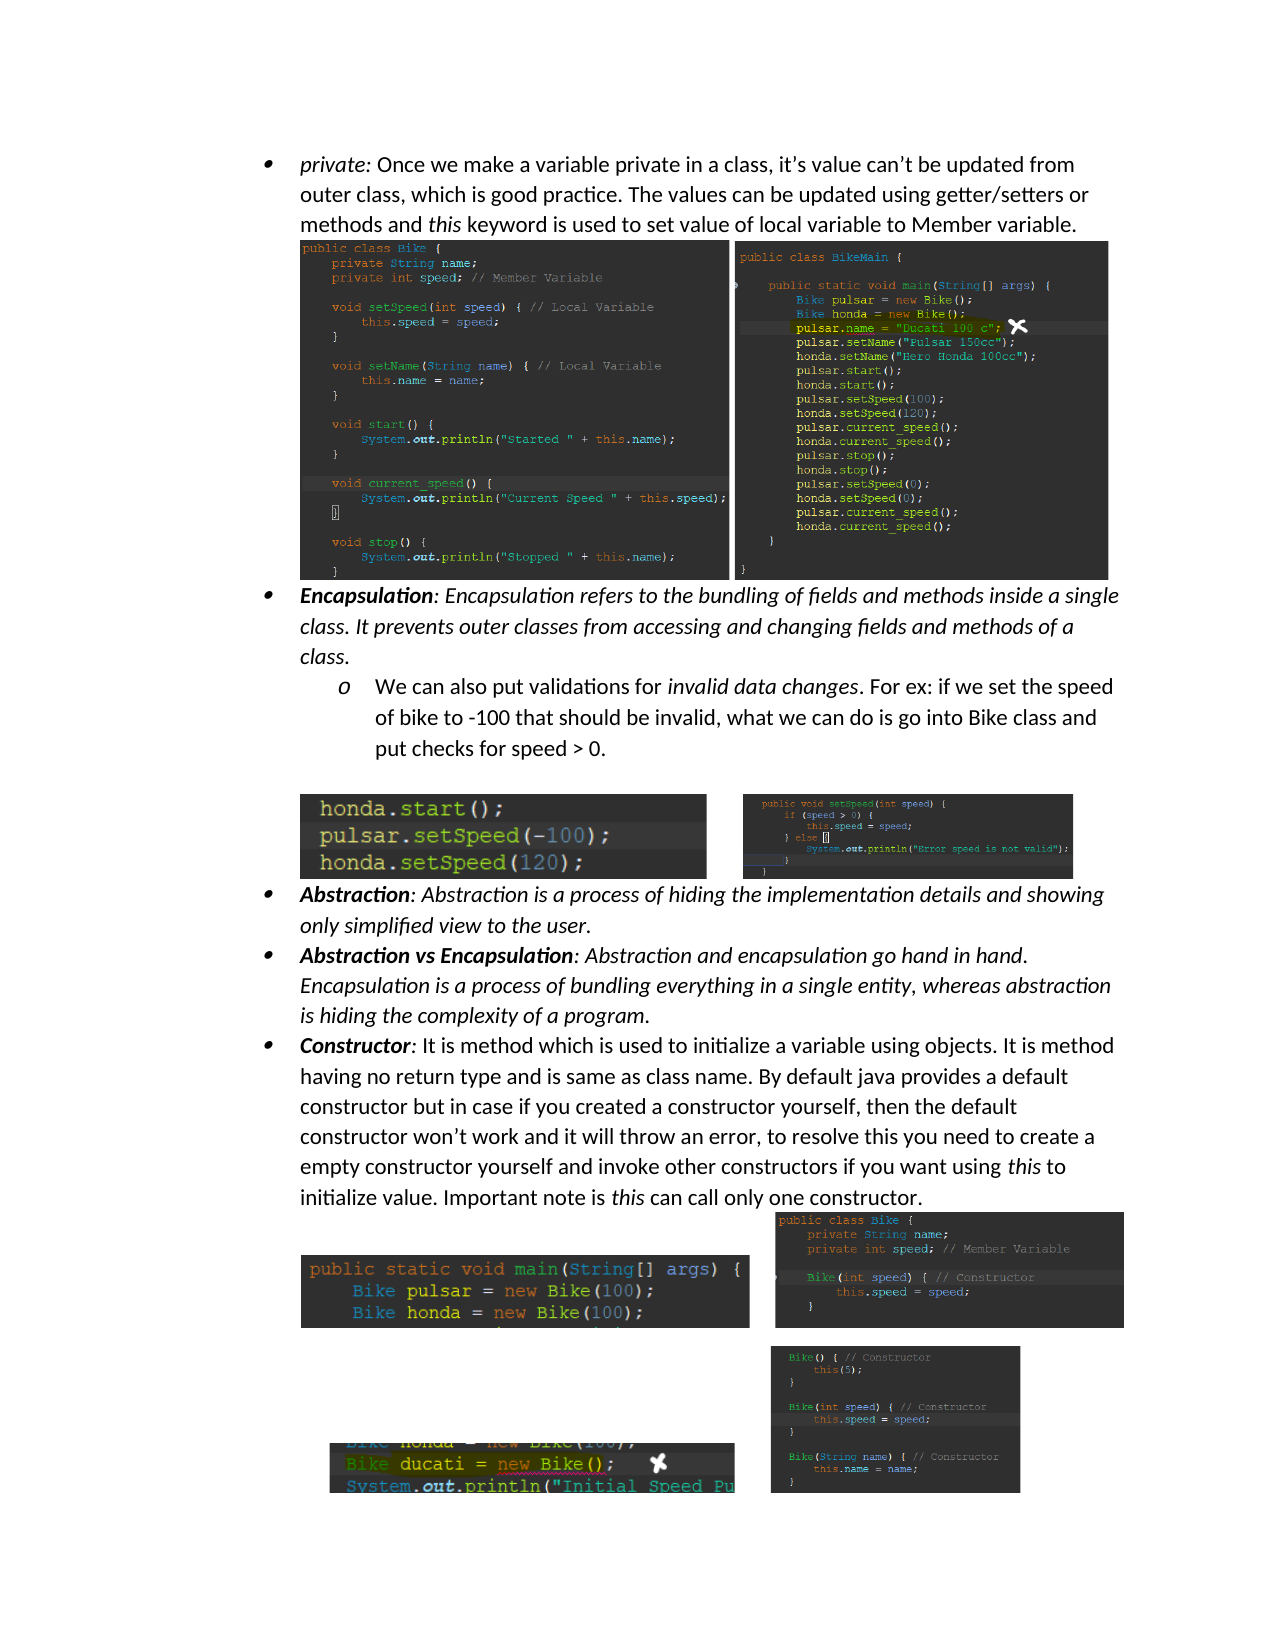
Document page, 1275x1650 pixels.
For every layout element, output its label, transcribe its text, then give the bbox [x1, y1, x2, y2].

picture [300, 240, 730, 580]
list Encapsulation: Encapsulation refers to the bundling of fields and methods inside a single class. It prevents outer classes from accessing and changing fields and methods of a class. [262, 582, 1125, 670]
list Abstraction vs Encapsulation: Abstraction and encapsulation go hand in hand. Encapsulation is a process of bundling everything in a single entity, whereas abstraction is hiding the complexity of a program. [262, 941, 1125, 1029]
picture [301, 1255, 750, 1328]
picture [300, 794, 707, 879]
picture [734, 241, 1109, 580]
picture [329, 1443, 735, 1493]
list private: Once we make a variable private in a class, it’s value can’t be updated from outer class, which is good practice. The values can be updated using getter/setters or methods and this keyword is used to set value of local variable to Member variable. [262, 150, 1125, 238]
picture [770, 1346, 1021, 1493]
list Constructor: It is method which is used to initialize a variable using objects. It is method having no return type and is same as class name. By default java provides a default constructor but in case if you created a constructor yourself, then the default constructor won’t work and it will throw an error, to resolve this you need to create a empty constructor yourself and invoke other constructors if you want using this to initialize value. Important note is this can call only one constructor. [262, 1032, 1125, 1211]
list Abstraction: Abstraction is a process of hiding the implementation details and showing only simplified view to the user. [262, 881, 1125, 939]
list We can also put validations for invalid data changes. For ex: if we set the speed of bike to -100 that should be invalid, what we can do is go into Bike class and put checks for speed > 0. [337, 672, 1125, 762]
picture [743, 794, 1074, 879]
picture [775, 1212, 1124, 1328]
